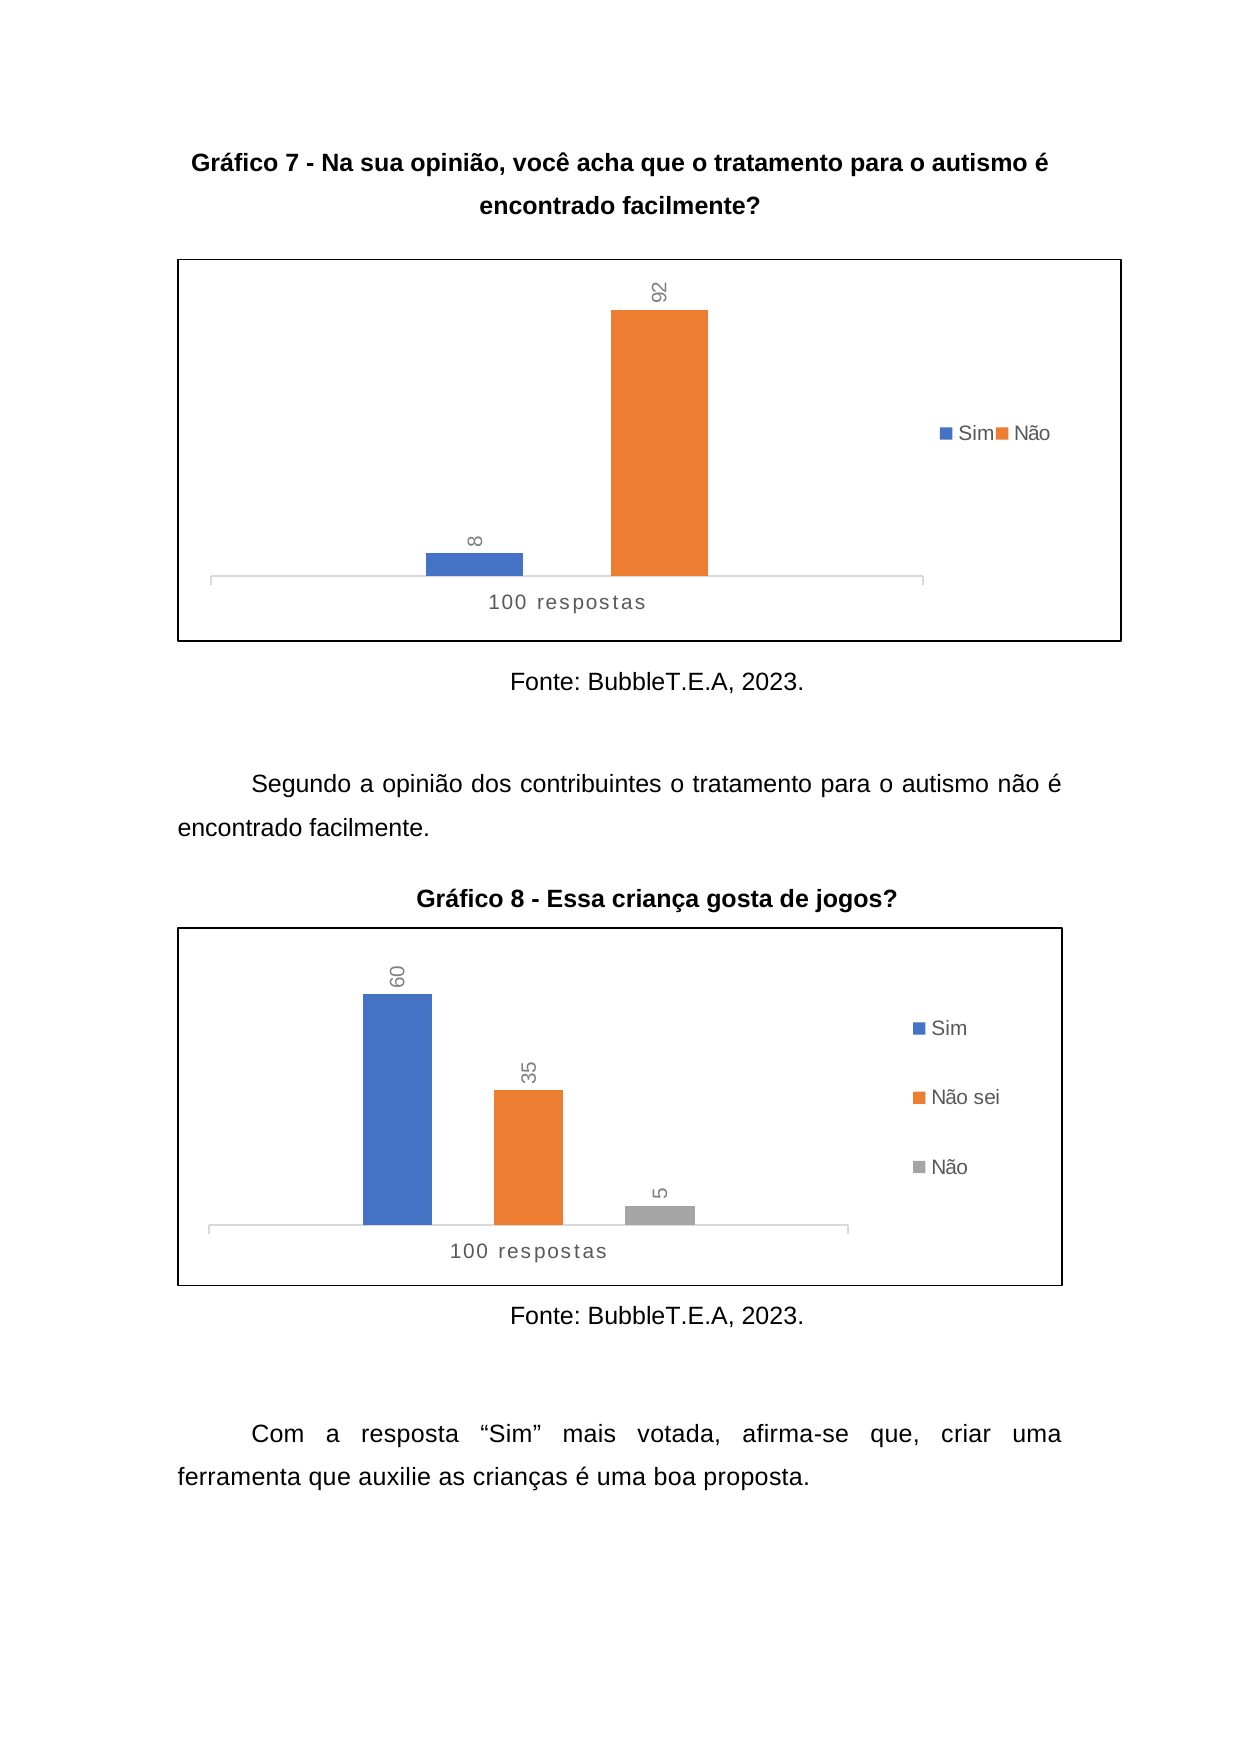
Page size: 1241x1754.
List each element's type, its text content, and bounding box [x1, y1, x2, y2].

text Segundo a opinião dos contribuintes o tratamento para o autismo não é encontrado facilmente. [177, 769, 1063, 841]
text Fonte: BubbleT.E.A, 2023. [177, 1301, 1063, 1329]
text Fonte: BubbleT.E.A, 2023. [177, 667, 1063, 696]
text Gráfico 7 - Na sua opinião, você acha que o tratamento para o autismo é encontrado facilmente? [177, 148, 1063, 219]
text Gráfico 8 - Essa criança gosta de jogos? [177, 884, 1063, 927]
text Com a resposta “Sim” mais votada, afirma-se que, criar uma ferramenta que auxilie as crianças é uma boa proposta. [177, 1418, 1063, 1490]
